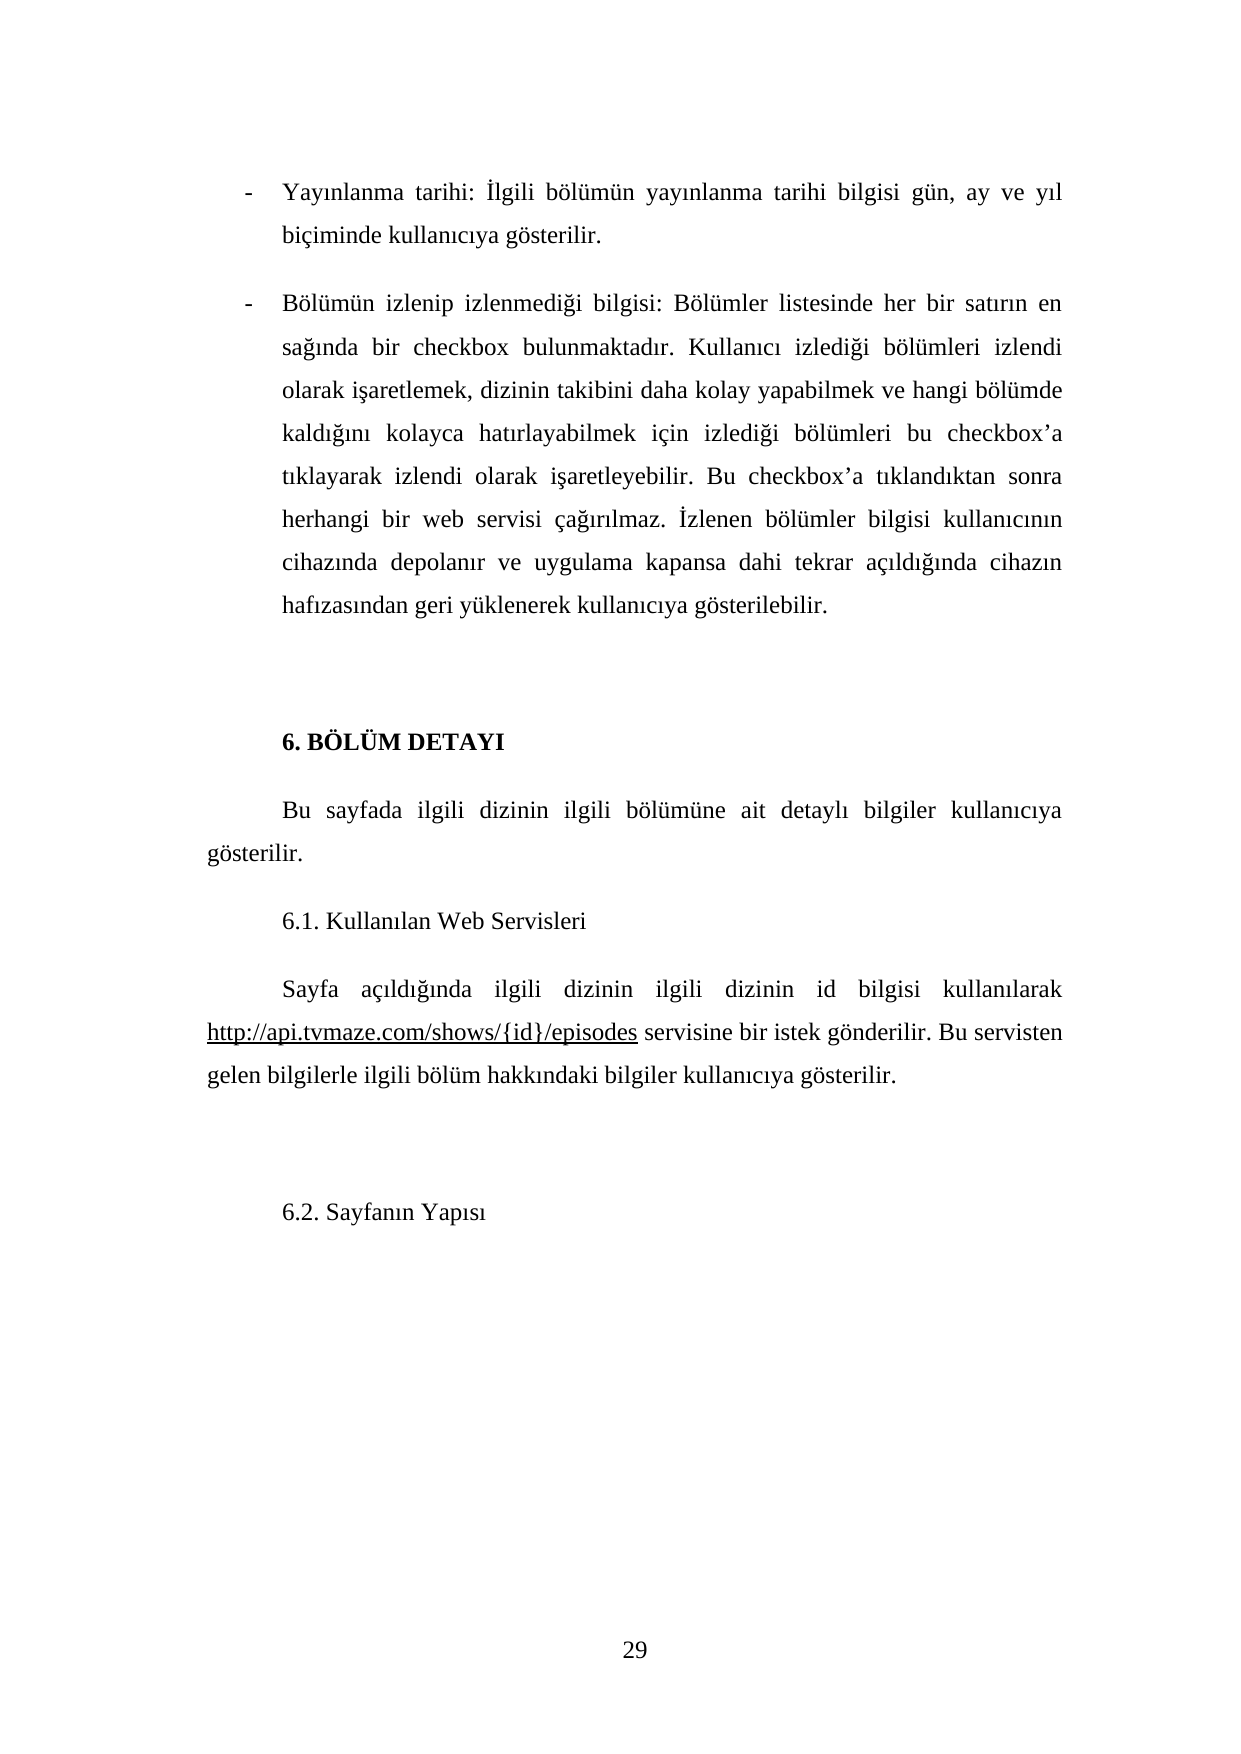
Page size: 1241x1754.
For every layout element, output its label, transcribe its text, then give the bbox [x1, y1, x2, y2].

text 6. BÖLÜM DETAYI [207, 727, 1063, 755]
text Bu sayfada ilgili dizinin ilgili bölümüne ait detaylı bilgiler kullanıcıya gösterilir. [207, 795, 1063, 867]
list Yayınlanma tarihi: İlgili bölümün yayınlanma tarihi bilgisi gün, ay ve yıl biçiminde kullanıcıya gösterilir. [244, 177, 1063, 249]
text 6.1. Kullanılan Web Servisleri [207, 906, 1063, 935]
text Sayfa açıldığında ilgili dizinin ilgili dizinin id bilgisi kullanılarak http://api.tvmaze.com/shows/{id}/episodes servisine bir istek gönderilir. Bu servisten gelen bilgilerle ilgili bölüm hakkındaki bilgiler kullanıcıya gösterilir. [207, 974, 1063, 1089]
list Bölümün izlenip izlenmediği bilgisi: Bölümler listesinde her bir satırın en sağında bir checkbox bulunmaktadır. Kullanıcı izlediği bölümleri izlendi olarak işaretlemek, dizinin takibini daha kolay yapabilmek ve hangi bölümde kaldığını kolayca hatırlayabilmek için izlediği bölümleri bu checkbox’a tıklayarak izlendi olarak işaretleyebilir. Bu checkbox’a tıklandıktan sonra herhangi bir web servisi çağırılmaz. İzlenen bölümler bilgisi kullanıcının cihazında depolanır ve uygulama kapansa dahi tekrar açıldığında cihazın hafızasından geri yüklenerek kullanıcıya gösterilebilir. [244, 288, 1063, 619]
text 6.2. Sayfanın Yapısı [207, 1197, 1063, 1225]
